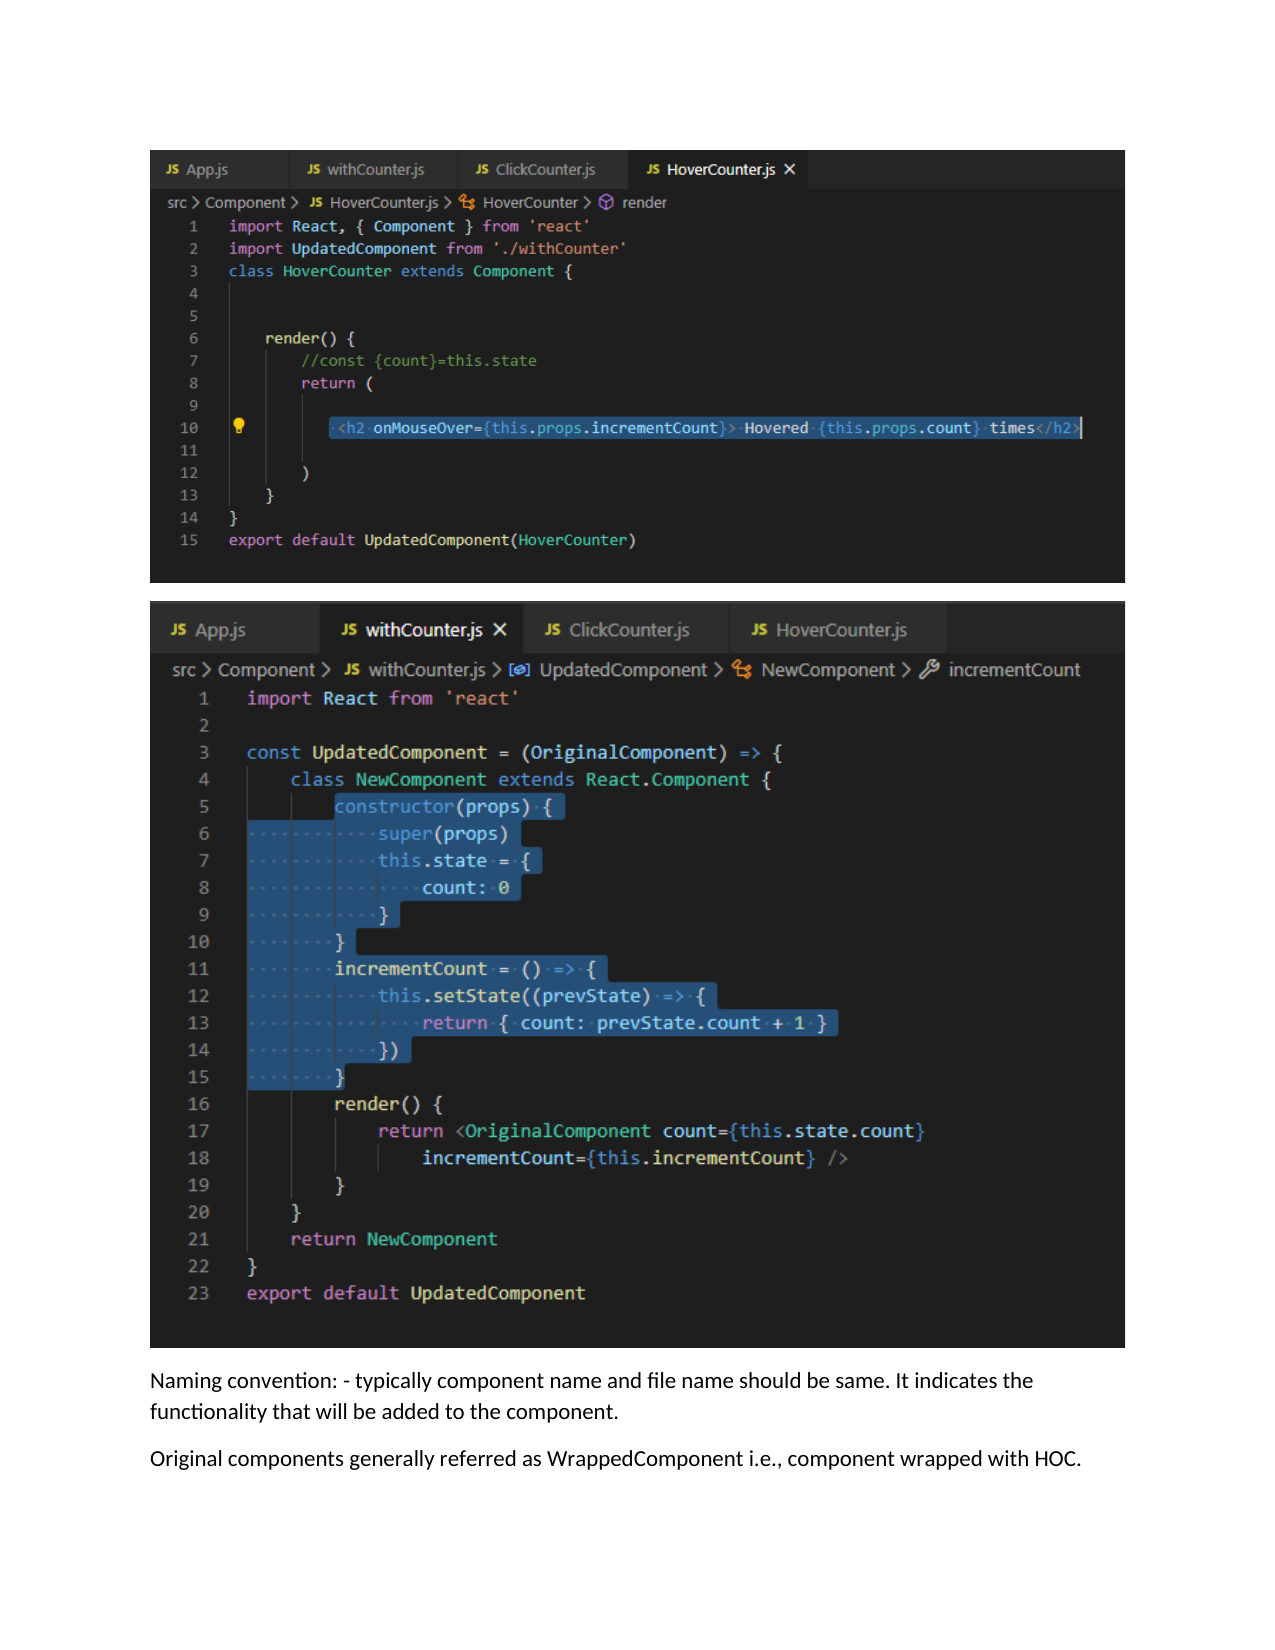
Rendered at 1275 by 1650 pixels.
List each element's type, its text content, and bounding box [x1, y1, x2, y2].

text Naming convention: - typically component name and file name should be same. It indicates the functionality that will be added to the component. [150, 1367, 1125, 1425]
picture [150, 150, 1125, 583]
picture [150, 601, 1125, 1348]
text Original components generally referred as WrappedComponent i.e., component wrapped with HOC. [150, 1444, 1125, 1472]
